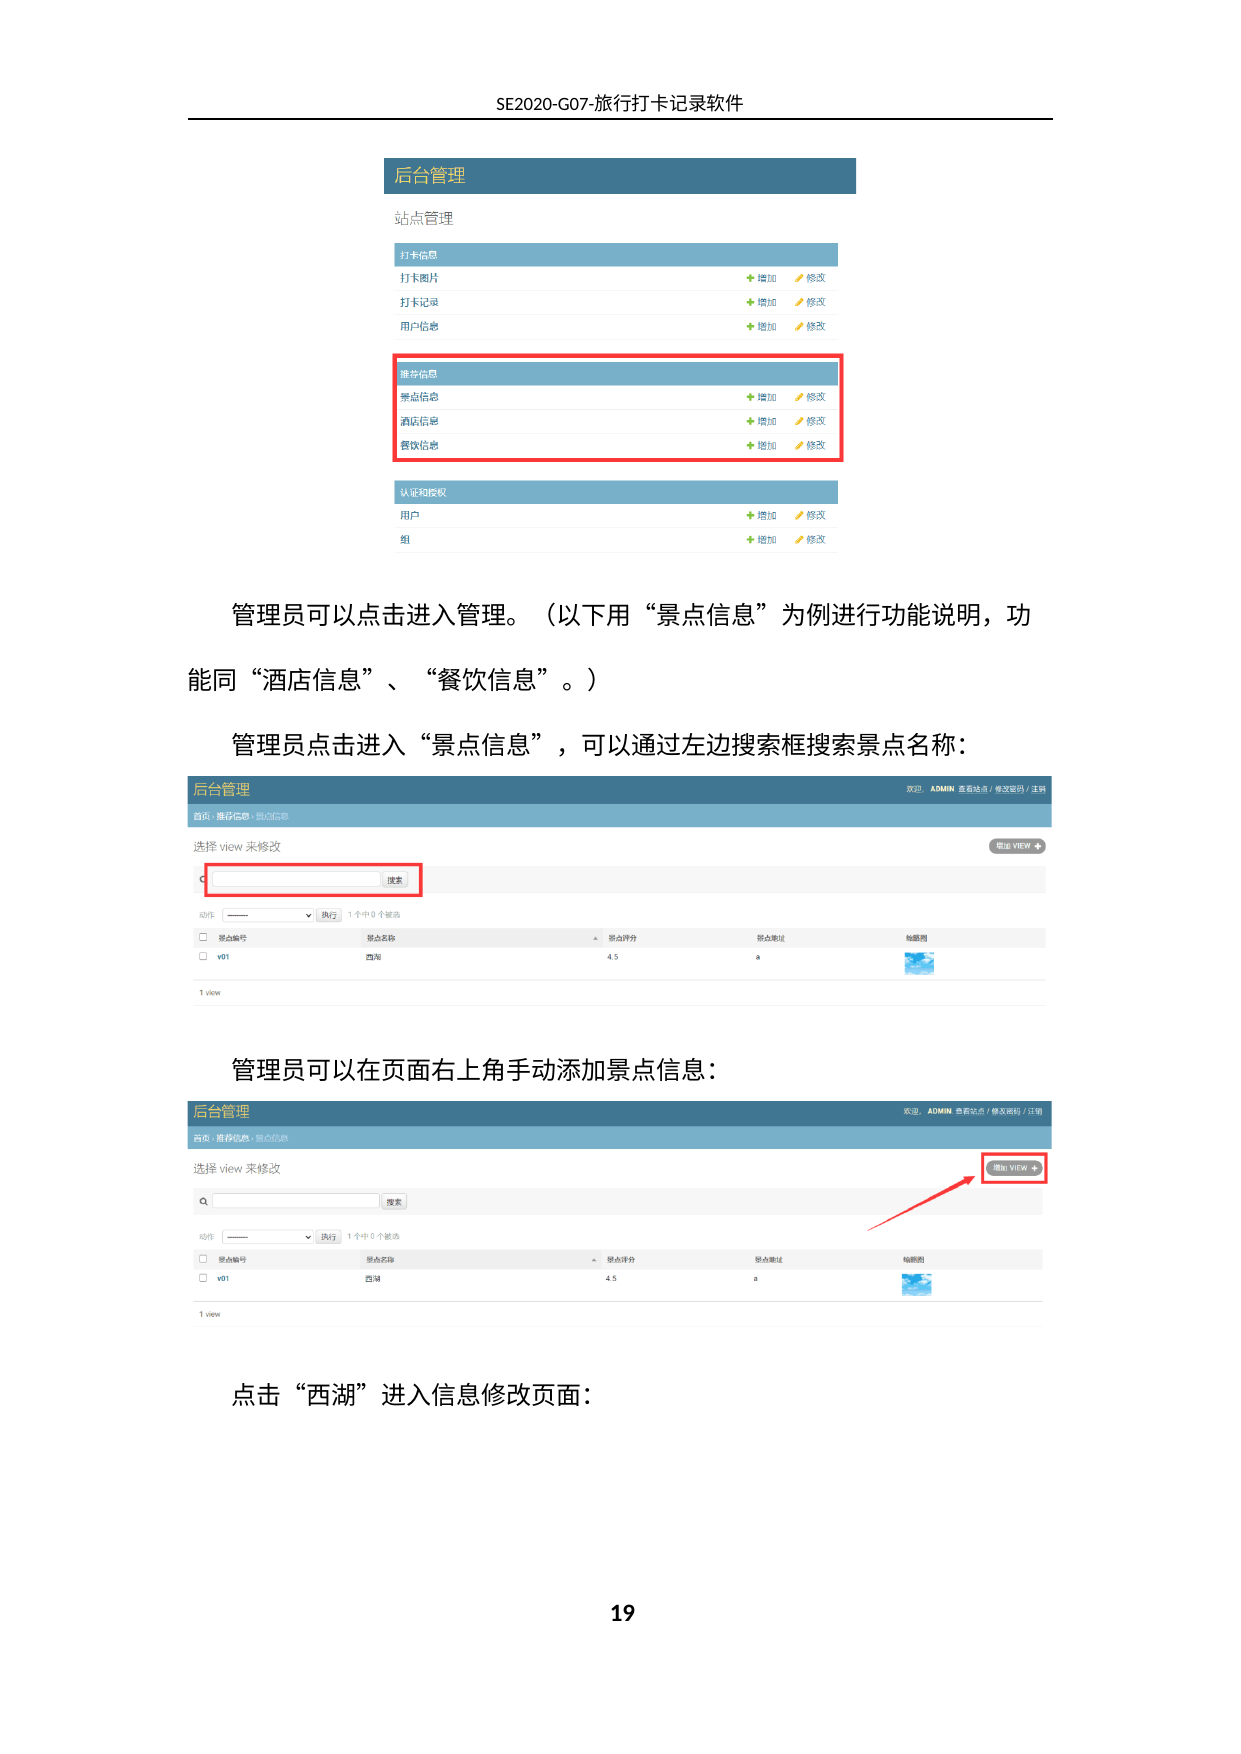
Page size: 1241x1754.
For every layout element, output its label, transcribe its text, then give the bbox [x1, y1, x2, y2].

text 点击“西湖”进入信息修改页面： [187, 1361, 1053, 1426]
picture [187, 776, 1052, 1020]
picture [187, 1101, 1052, 1340]
text 管理员可以在页面右上角手动添加景点信息： [187, 1036, 1053, 1101]
text 管理员点击进入“景点信息”，可以通过左边搜索框搜索景点名称： [187, 711, 1053, 776]
text 管理员可以点击进入管理。（以下用“景点信息”为例进行功能说明，功能同“酒店信息”、“餐饮信息”。） [187, 581, 1053, 711]
picture [384, 158, 857, 570]
